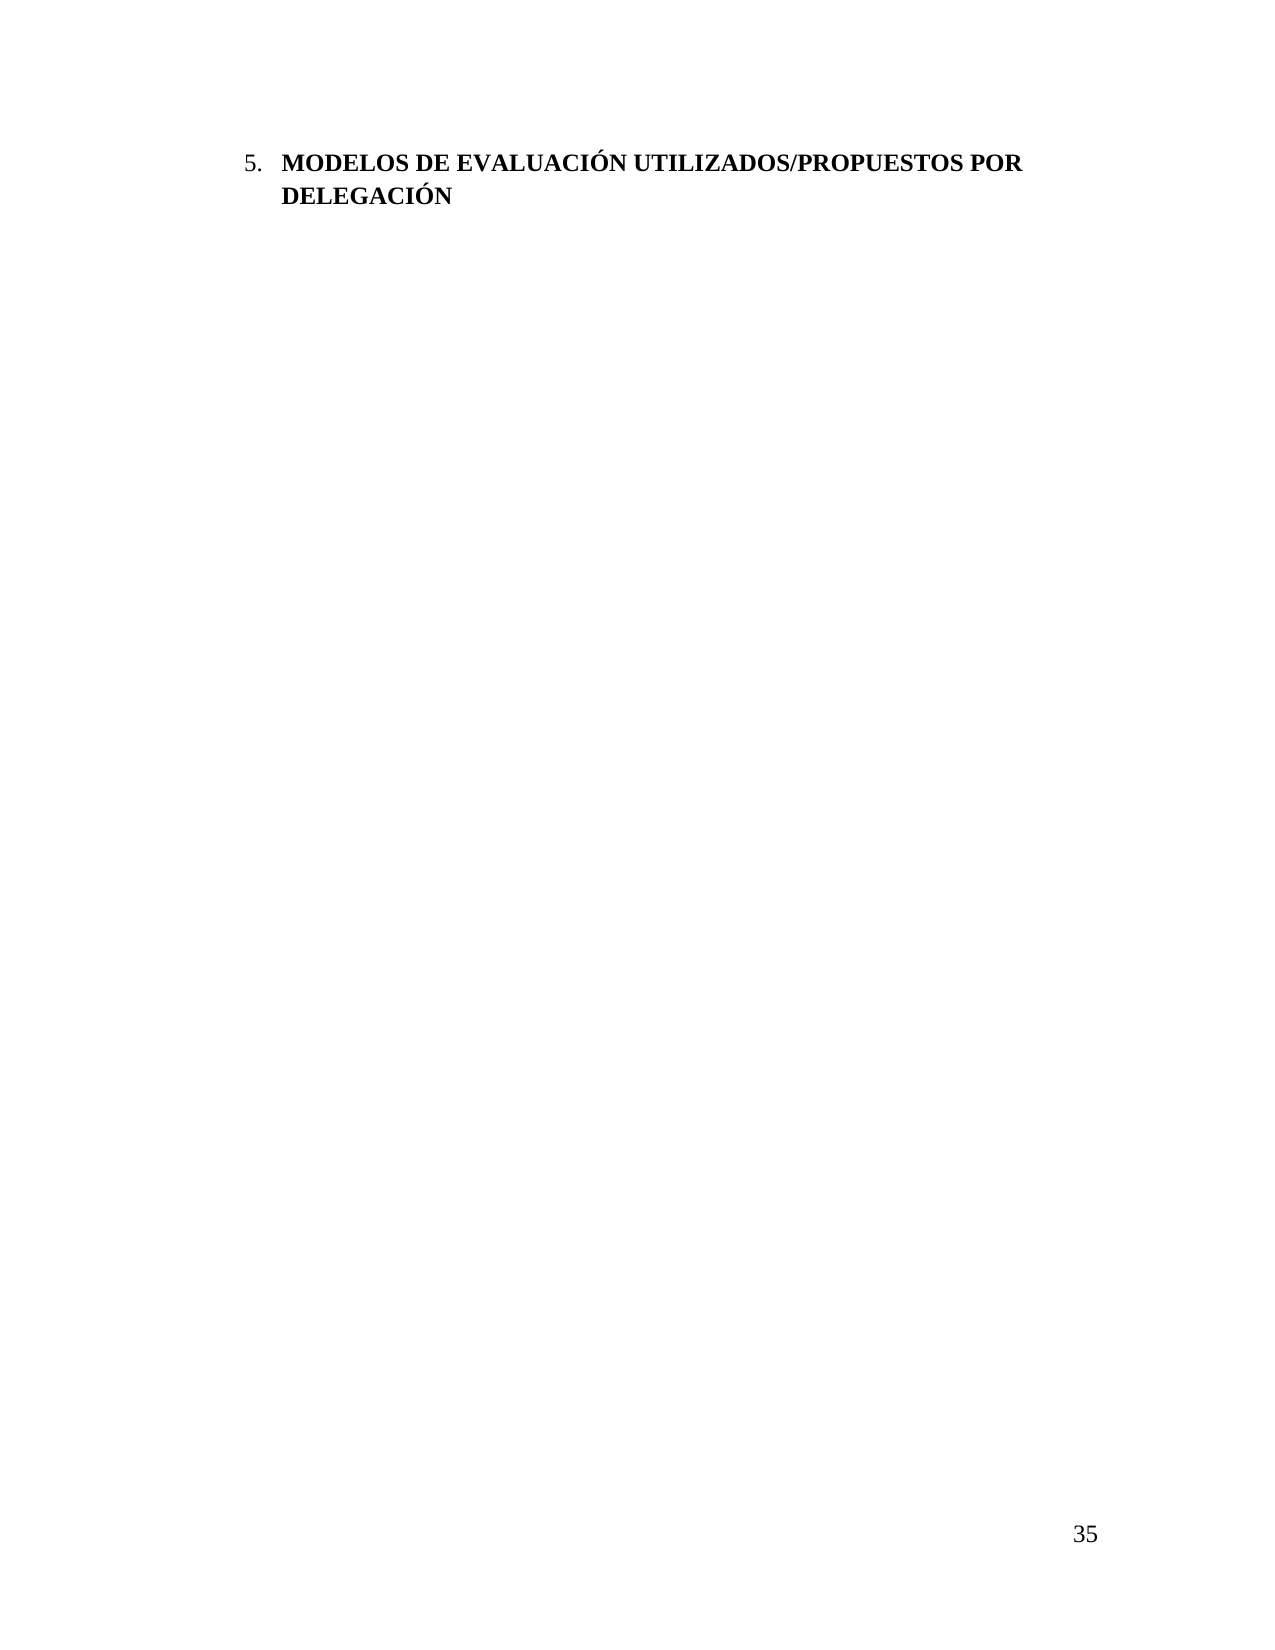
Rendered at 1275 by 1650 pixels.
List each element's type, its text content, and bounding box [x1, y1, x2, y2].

list MODELOS DE EVALUACIÓN UTILIZADOS/PROPUESTOS POR DELEGACIÓN [244, 148, 1098, 209]
